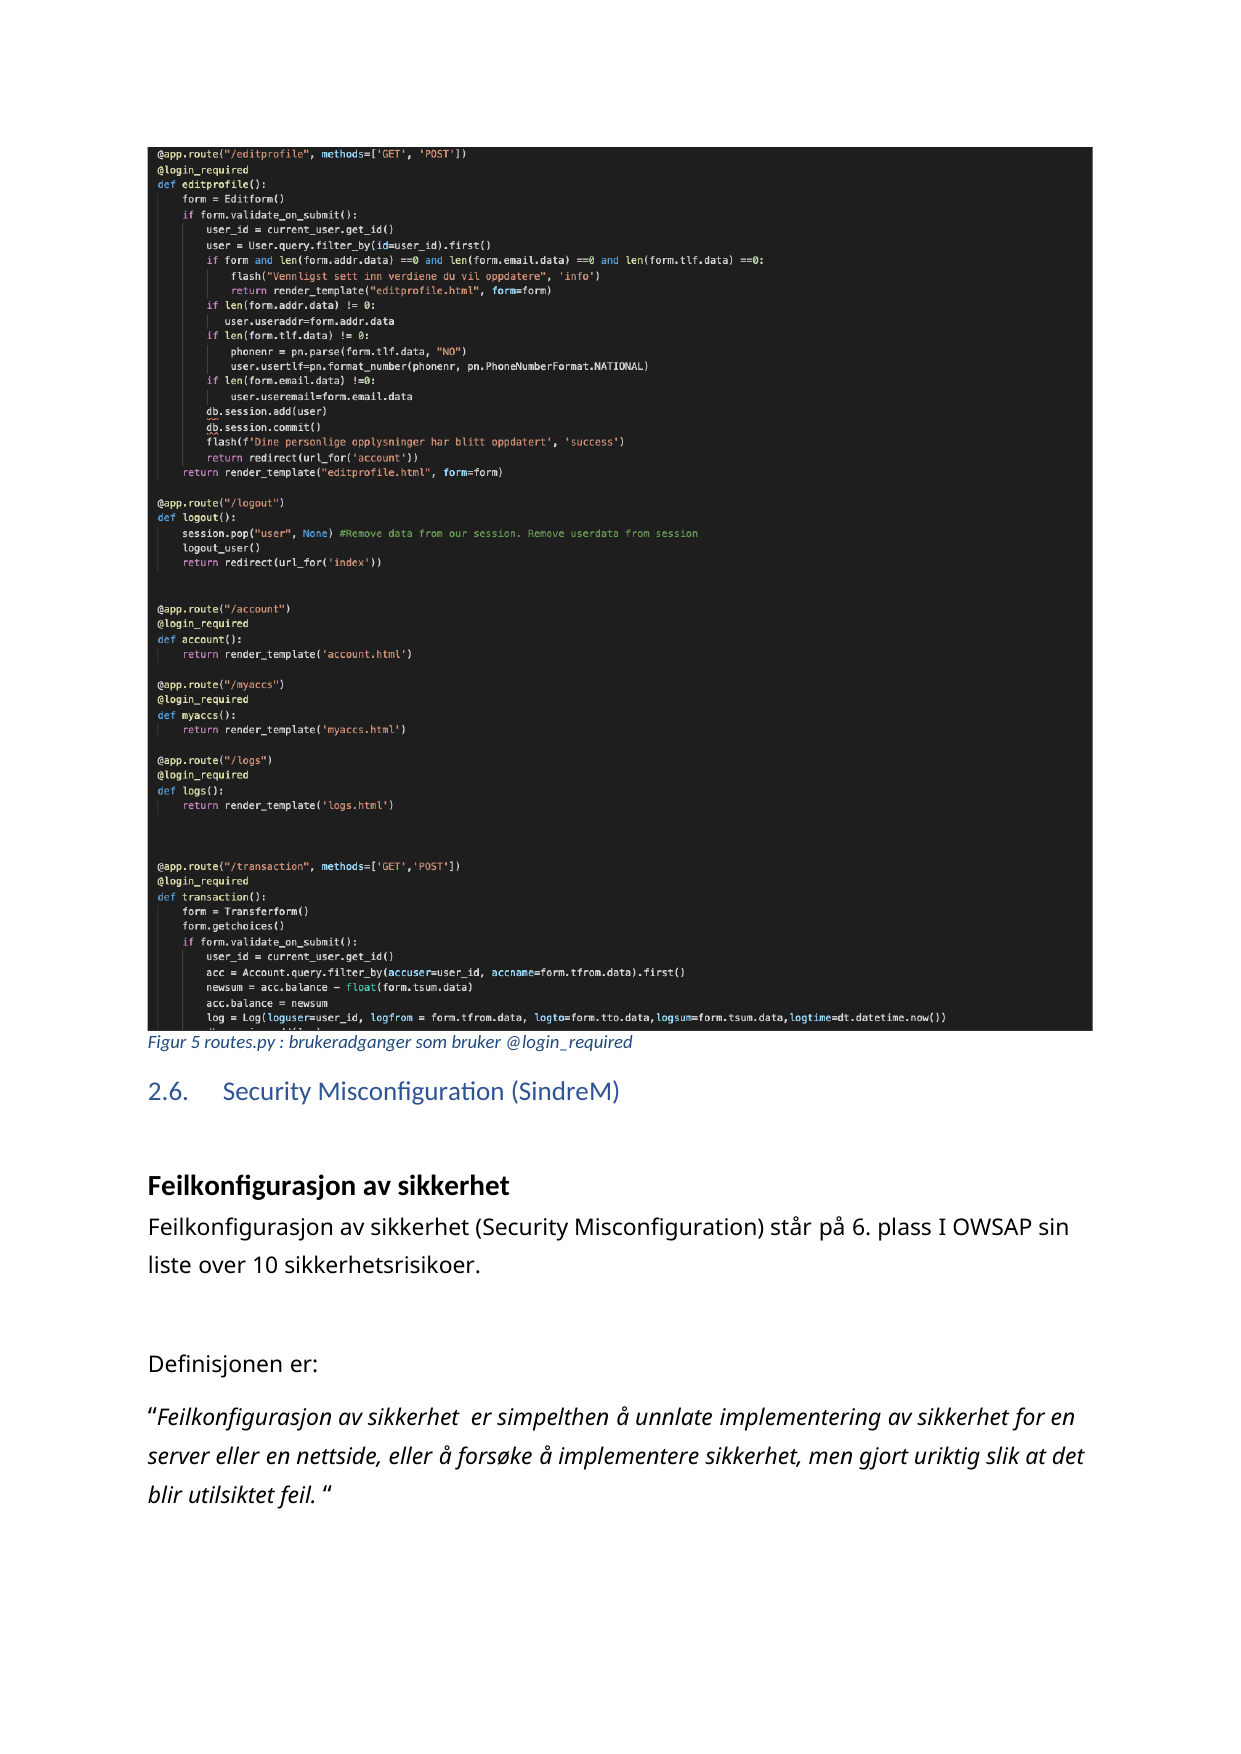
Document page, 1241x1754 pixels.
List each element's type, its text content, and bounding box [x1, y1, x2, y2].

text “Feilkonfigurasjon av sikkerhet er simpelthen å unnlate implementering av sikkerhet for en server eller en nettside, eller å forsøke å implementere sikkerhet, men gjort uriktig slik at det blir utilsiktet feil. “ [148, 1398, 1093, 1511]
subtitle Security Misconfiguration (SindreM) [148, 1074, 1093, 1107]
text Feilkonfigurasjon av sikkerhet (Security Misconfiguration) står på 6. plass I OWSAP sin liste over 10 sikkerhetsrisikoer. [148, 1211, 1093, 1281]
subtitle Feilkonfigurasjon av sikkerhet [148, 1167, 1093, 1202]
text Figur 5 routes.py : brukeradganger som bruker @login_required [148, 1031, 1093, 1053]
picture [147, 147, 1093, 1031]
text Definisjonen er: [148, 1347, 1093, 1379]
